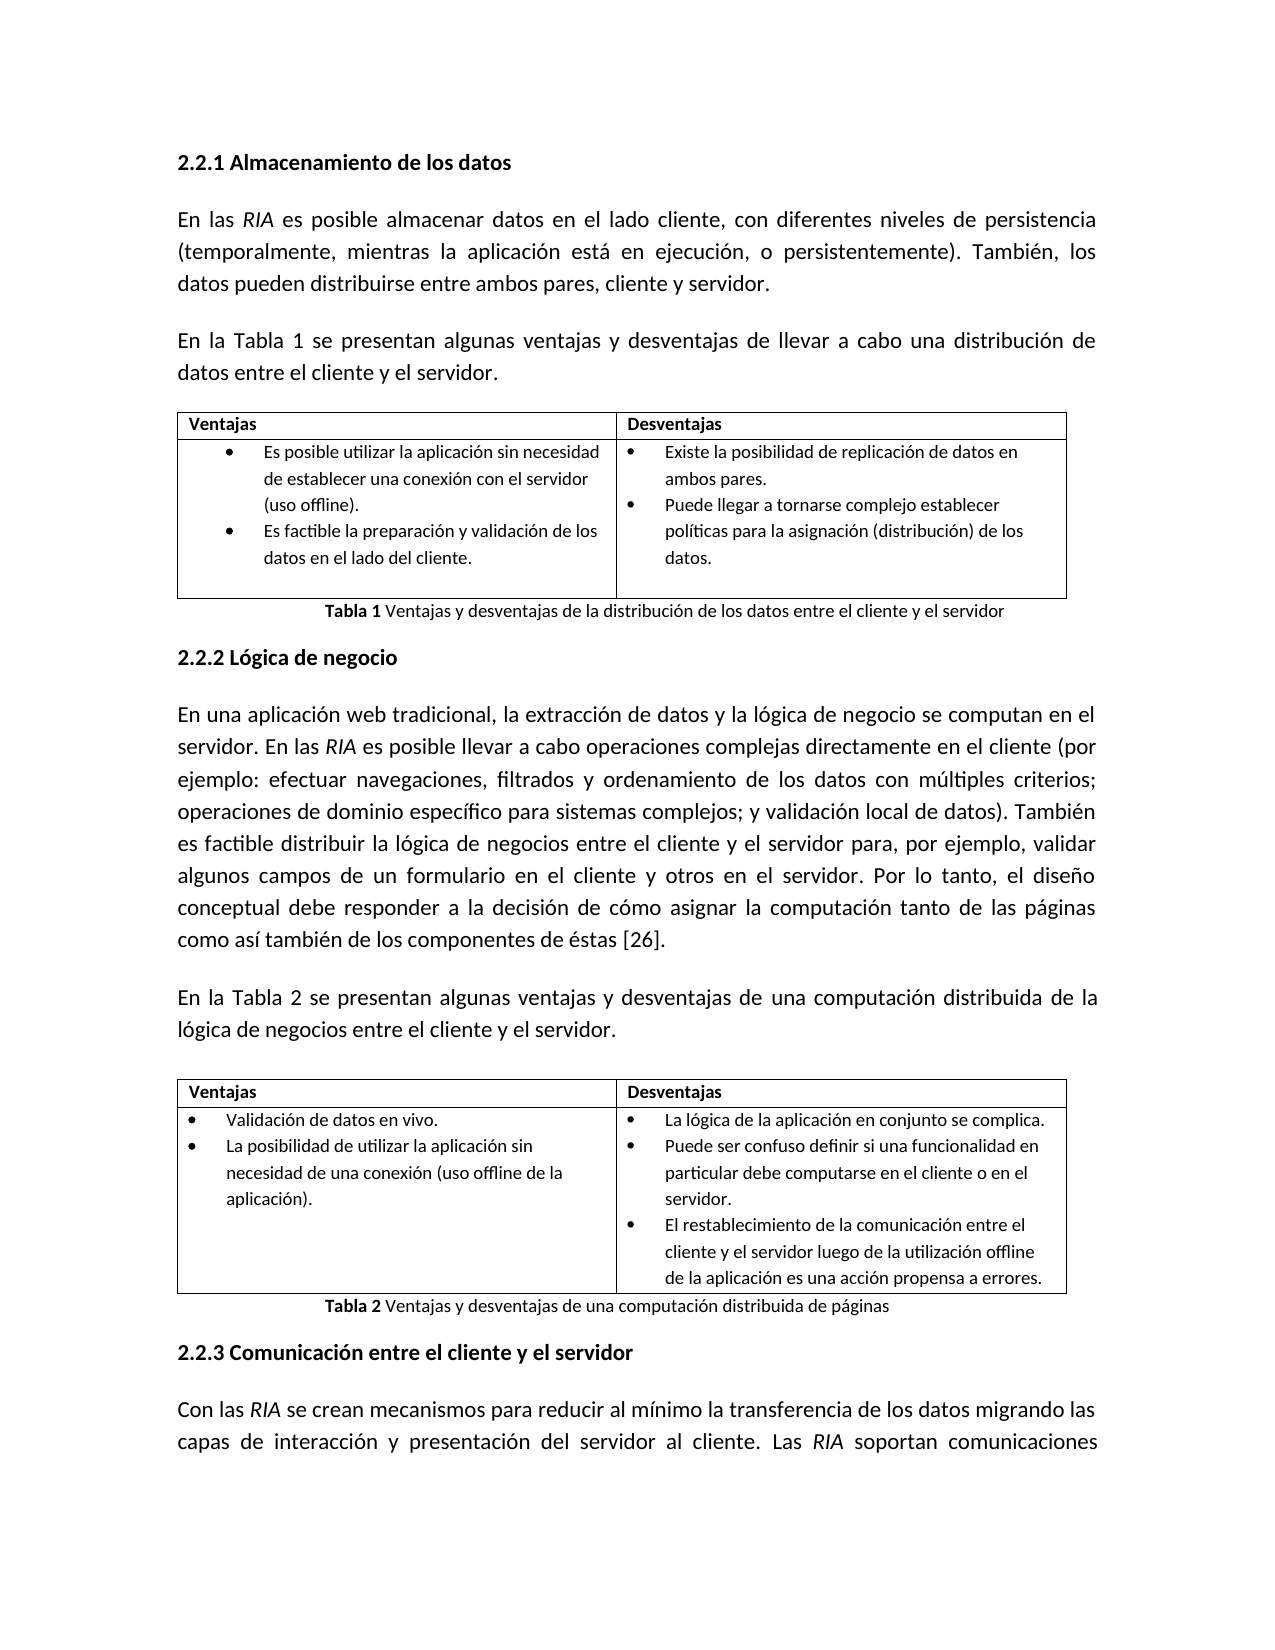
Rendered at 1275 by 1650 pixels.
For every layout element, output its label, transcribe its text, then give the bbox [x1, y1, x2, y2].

text Tabla 2 Ventajas y desventajas de una computación distribuida de páginas [251, 1294, 1098, 1317]
subtitle 2.2.1 Almacenamiento de los datos [177, 148, 1098, 176]
text En las RIA es posible almacenar datos en el lado cliente, con diferentes niveles de persistencia (temporalmente, mientras la aplicación está en ejecución, o persistentemente). También, los datos pueden distribuirse entre ambos pares, cliente y servidor. [177, 205, 1098, 297]
table_cell Es posible utilizar la aplicación sin necesidad de establecer una conexión con el servidor (uso offline). Es factible la preparación y validación de los datos en el lado del cliente. [178, 440, 616, 598]
table_header Ventajas [178, 413, 616, 439]
table_cell Existe la posibilidad de replicación de datos en ambos pares. Puede llegar a tornarse complejo establecer políticas para la asignación (distribución) de los datos. [617, 440, 1066, 598]
subtitle 2.2.3 Comunicación entre el cliente y el servidor [177, 1338, 1098, 1366]
subtitle 2.2.2 Lógica de negocio [177, 643, 1098, 671]
text Tabla 1 Ventajas y desventajas de la distribución de los datos entre el cliente y el servidor [251, 599, 1098, 622]
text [177, 1395, 1098, 1455]
text En la Tabla 1 se presentan algunas ventajas y desventajas de llevar a cabo una distribución de datos entre el cliente y el servidor. [177, 326, 1098, 387]
table_header Desventajas [617, 413, 1066, 439]
text En la Tabla 2 se presentan algunas ventajas y desventajas de una computación distribuida de la lógica de negocios entre el cliente y el servidor. [177, 983, 1098, 1043]
table_header Desventajas [617, 1080, 1066, 1107]
table_header Ventajas [178, 1080, 616, 1107]
table_cell Validación de datos en vivo. La posibilidad de utilizar la aplicación sin necesidad de una conexión (uso offline de la aplicación). [178, 1108, 616, 1293]
table_cell La lógica de la aplicación en conjunto se complica. Puede ser confuso definir si una funcionalidad en particular debe computarse en el cliente o en el servidor. El restablecimiento de la comunicación entre el cliente y el servidor luego de la utilización offline de la aplicación es una acción propensa a errores. [617, 1108, 1066, 1293]
